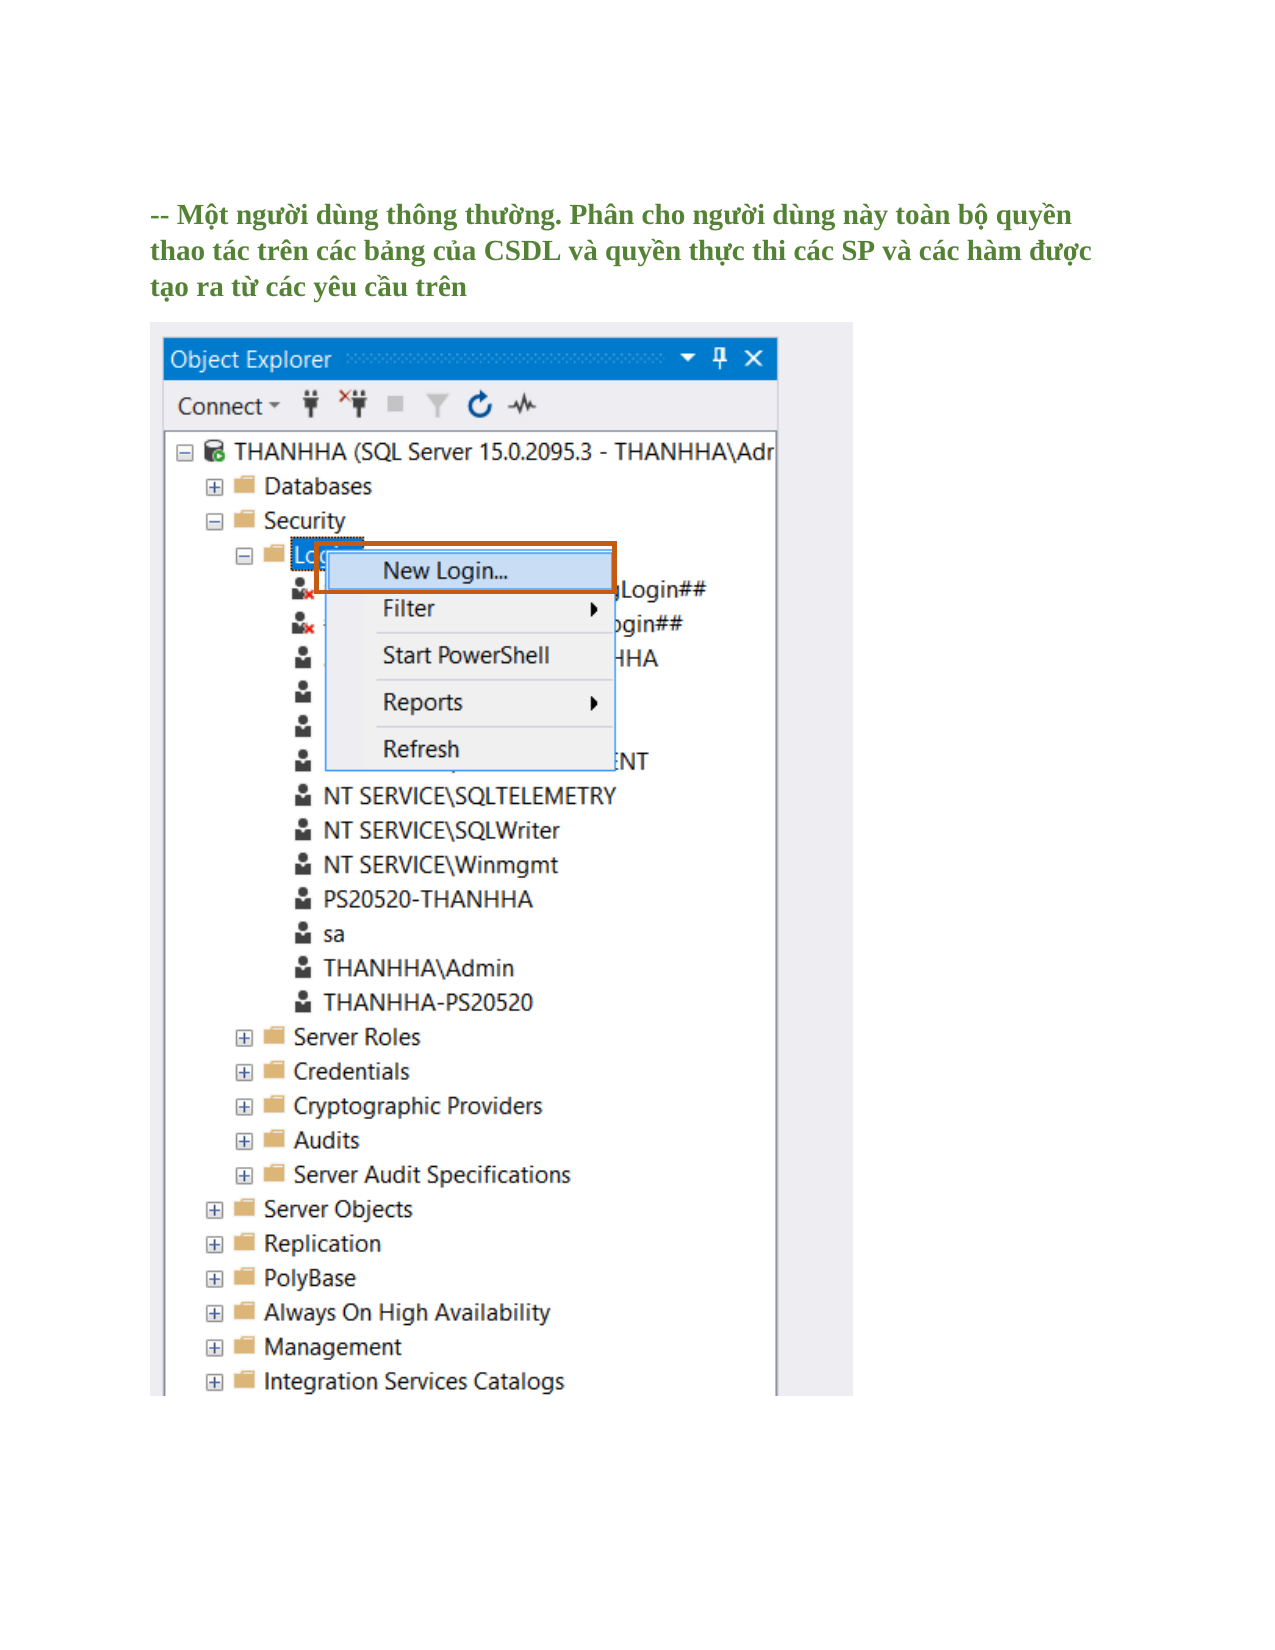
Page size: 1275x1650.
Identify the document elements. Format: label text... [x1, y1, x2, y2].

text -- Một người dùng thông thường. Phân cho người dùng này toàn bộ quyền thao tác trên các bảng của CSDL và quyền thực thi các SP và các hàm được tạo ra từ các yêu cầu trên [150, 197, 1125, 303]
picture [150, 322, 854, 1396]
